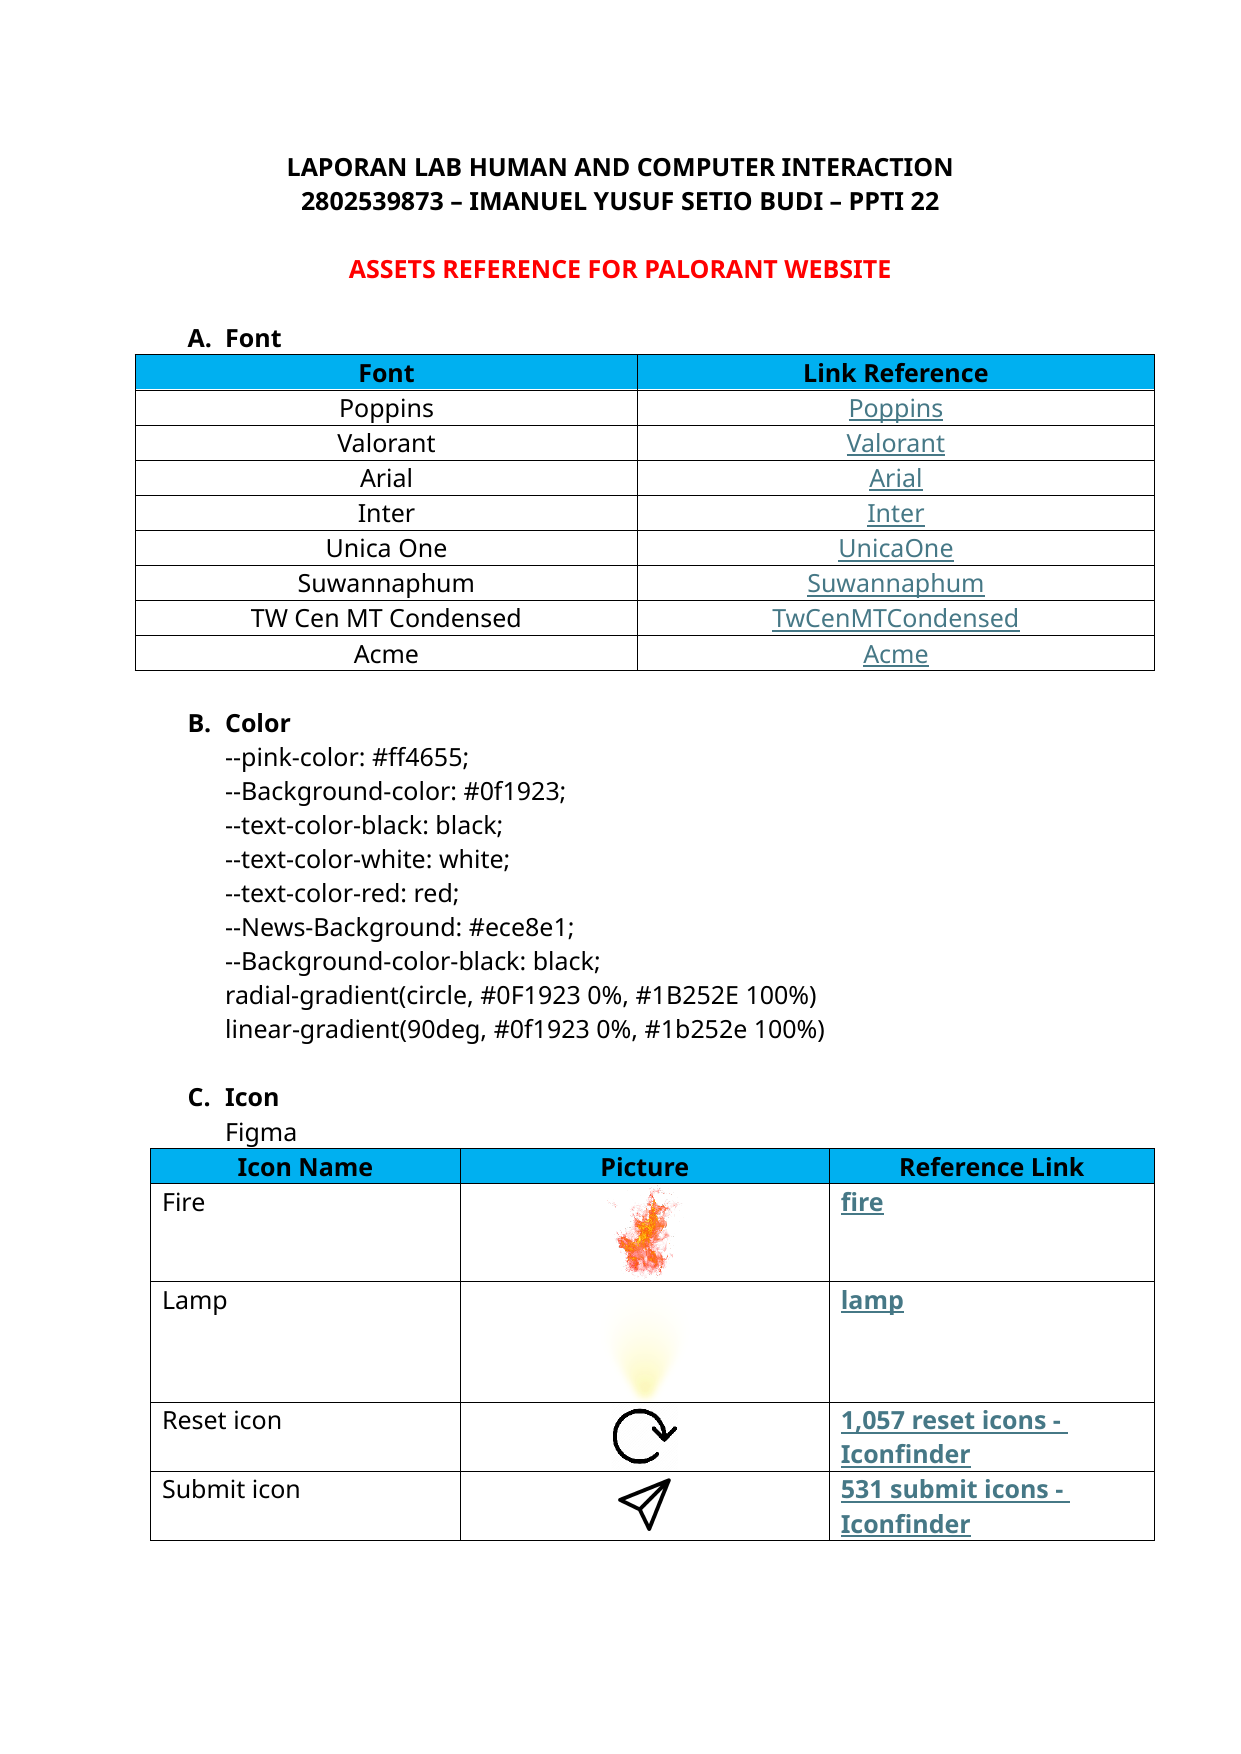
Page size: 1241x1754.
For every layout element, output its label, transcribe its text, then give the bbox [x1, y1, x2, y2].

text 2802539873 – IMANUEL YUSUF SETIO BUDI – PPTI 22 [150, 184, 1090, 218]
picture [611, 1472, 678, 1539]
table_cell [684, 1184, 829, 1281]
list Font [187, 320, 1090, 354]
table_cell lamp [830, 1282, 1154, 1402]
table_cell Reset icon [151, 1403, 460, 1471]
list Color [187, 705, 1090, 739]
table_cell Acme [638, 636, 1154, 670]
table_cell Arial [136, 461, 637, 495]
table_header Link Reference [638, 355, 1154, 389]
table_header Font [136, 355, 637, 389]
text Figma [225, 1114, 1090, 1148]
table_cell Acme [136, 636, 637, 670]
table_cell 531 submit icons - Iconfinder [830, 1472, 1154, 1540]
table_header Reference Link [830, 1149, 1154, 1183]
table_cell TW Cen MT Condensed [136, 601, 637, 635]
table_cell fire [830, 1184, 1154, 1281]
text --pink-color: #ff4655; [225, 739, 1090, 773]
table_cell Inter [136, 496, 637, 530]
table_cell [461, 1184, 606, 1281]
table_cell Valorant [638, 426, 1154, 460]
table_cell [461, 1472, 829, 1540]
text ASSETS REFERENCE FOR PALORANT WEBSITE [150, 252, 1090, 286]
picture [597, 1184, 693, 1402]
table_cell Fire [151, 1184, 460, 1281]
table_cell [461, 1282, 597, 1402]
picture [611, 1403, 678, 1470]
text LAPORAN LAB HUMAN AND COMPUTER INTERACTION [150, 150, 1090, 184]
table_cell [693, 1282, 829, 1402]
table_cell Poppins [638, 391, 1154, 424]
list Icon [187, 1080, 1090, 1114]
table_cell Arial [638, 461, 1154, 495]
text linear-gradient(90deg, #0f1923 0%, #1b252e 100%) [225, 1012, 1090, 1046]
table_cell Valorant [136, 426, 637, 460]
text --text-color-black: black; [225, 808, 1090, 842]
text --text-color-white: white; [225, 842, 1090, 876]
text radial-gradient(circle, #0F1923 0%, #1B252E 100%) [225, 978, 1090, 1012]
table_cell Unica One [136, 531, 637, 565]
table_cell Lamp [151, 1282, 460, 1402]
text --News-Background: #ece8e1; [225, 910, 1090, 944]
text --text-color-red: red; [225, 876, 1090, 910]
table_cell TwCenMTCondensed [638, 601, 1154, 635]
table_cell Suwannaphum [136, 566, 637, 600]
table_header Icon Name [151, 1149, 460, 1183]
table_cell UnicaOne [638, 531, 1154, 565]
table_cell 1,057 reset icons - Iconfinder [830, 1403, 1154, 1471]
table_cell Submit icon [151, 1472, 460, 1540]
text --Background-color-black: black; [225, 944, 1090, 978]
text --Background-color: #0f1923; [225, 773, 1090, 808]
table_cell Poppins [136, 391, 637, 424]
table_cell Suwannaphum [638, 566, 1154, 600]
table_cell [461, 1403, 829, 1471]
table_header Picture [461, 1149, 829, 1183]
table_cell Inter [638, 496, 1154, 530]
